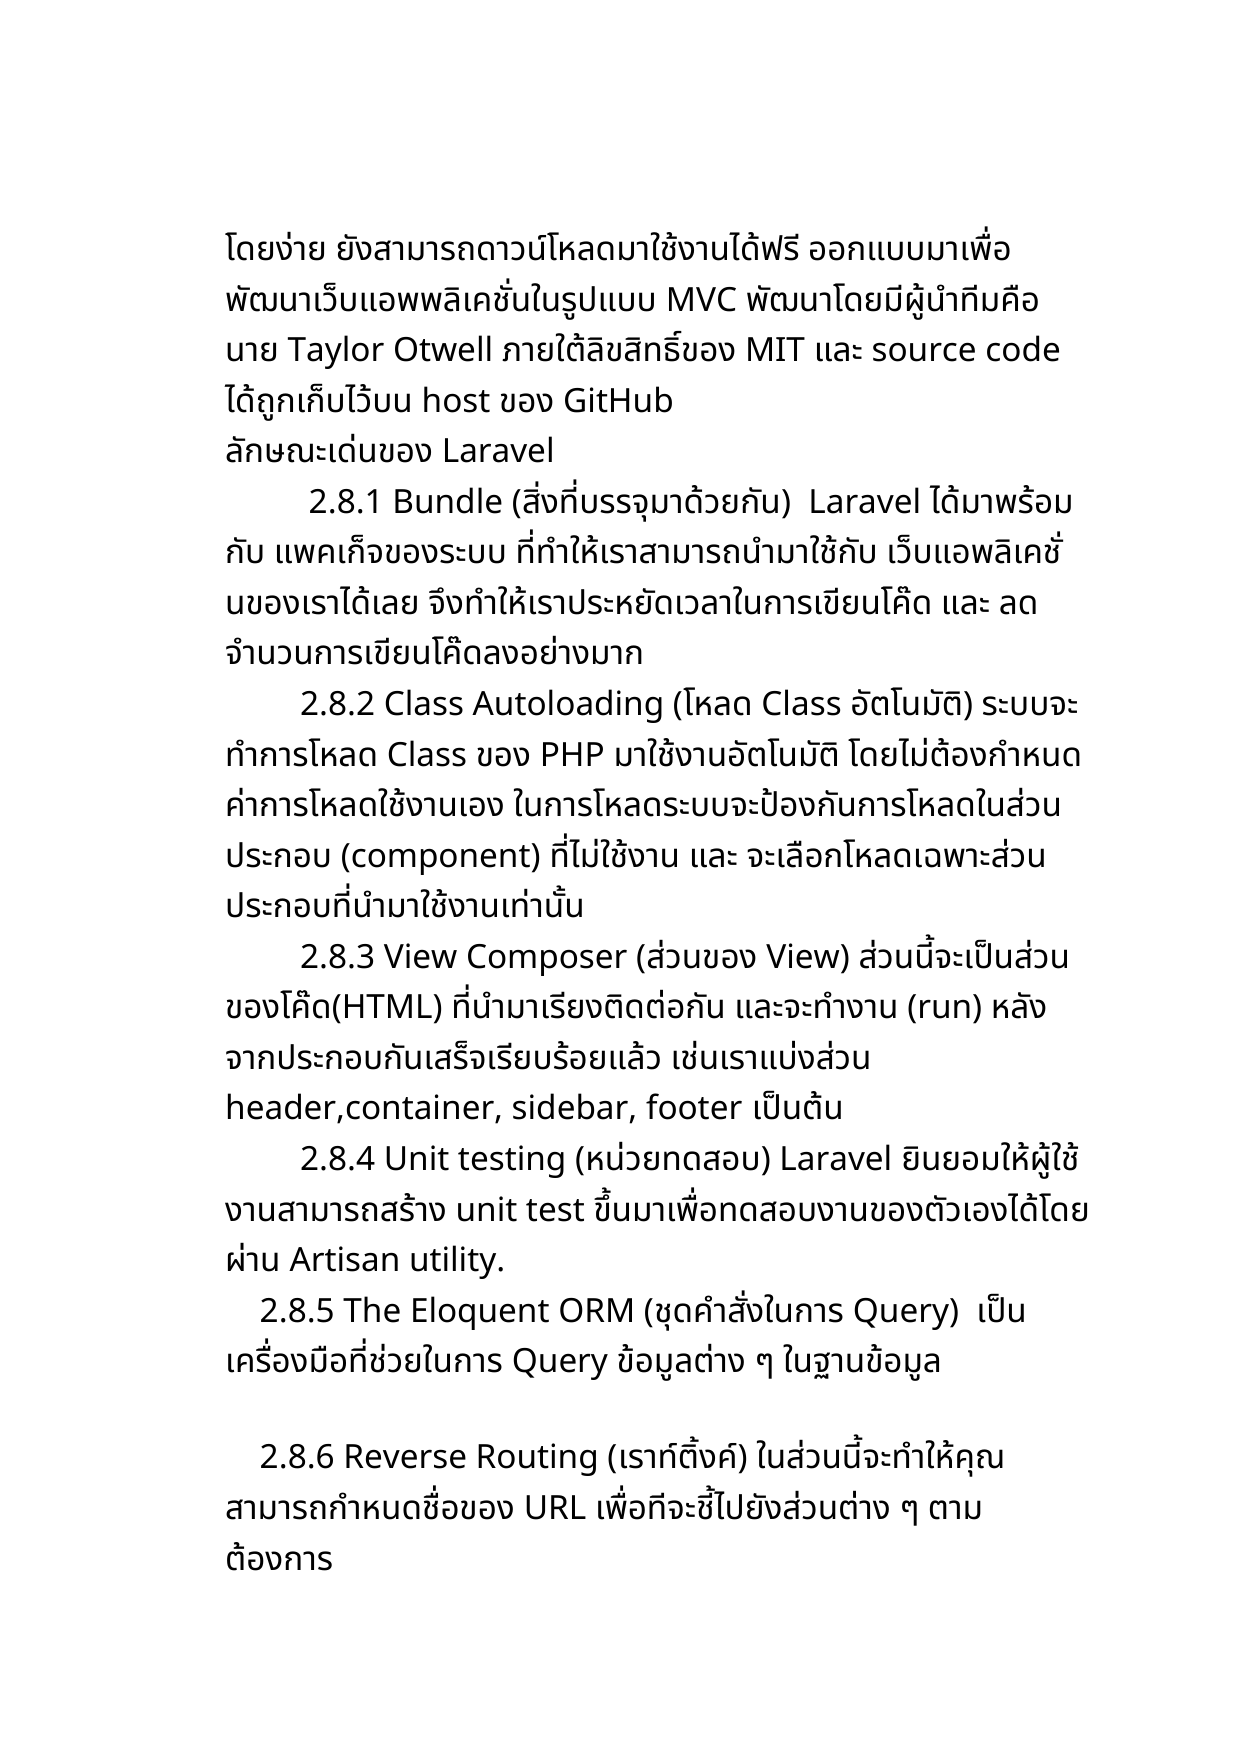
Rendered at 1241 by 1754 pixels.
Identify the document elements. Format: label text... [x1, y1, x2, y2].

text ลักษณะเด่นของ Laravel [225, 427, 1090, 478]
text 2.8.2 Class Autoloading (โหลด Class อัตโนมัติ) ระบบจะทำการโหลด Class ของ PHP มาใช้งานอัตโนมัติ โดยไม่ต้องกำหนดค่าการโหลดใช้งานเอง ในการโหลดระบบจะป้องกันการโหลดในส่วนประกอบ (component) ที่ไม่ใช้งาน และ จะเลือกโหลดเฉพาะส่วนประกอบที่นำมาใช้งานเท่านั้น [225, 680, 1090, 932]
text 2.8.5 The Eloquent ORM (ชุดคำสั่งในการ Query) เป็นเครื่องมือที่ช่วยในการ Query ข้อมูลต่าง ๆ ในฐานข้อมูล [225, 1287, 1090, 1433]
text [225, 225, 1090, 427]
text 2.8.6 Reverse Routing (เราท์ติ้งค์) ในส่วนนี้จะทำให้คุณสามารถกำหนดชื่อของ URL เพื่อทีจะชี้ไปยังส่วนต่าง ๆ ตามต้องการ [225, 1433, 1090, 1585]
text 2.8.1 Bundle (สิ่งที่บรรจุมาด้วยกัน) Laravel ได้มาพร้อมกับ แพคเก็จของระบบ ที่ทำให้เราสามารถนำมาใช้กับ เว็บแอพลิเคชั่นของเราได้เลย จึงทำให้เราประหยัดเวลาในการเขียนโค๊ด และ ลดจำนวนการเขียนโค๊ดลงอย่างมาก [225, 478, 1090, 680]
text 2.8.3 View Composer (ส่วนของ View) ส่วนนี้จะเป็นส่วนของโค๊ด(HTML) ที่นำมาเรียงติดต่อกัน และจะทำงาน (run) หลังจากประกอบกันเสร็จเรียบร้อยแล้ว เช่นเราแบ่งส่วน header,container, sidebar, footer เป็นต้น [225, 932, 1090, 1135]
text 2.8.4 Unit testing (หน่วยทดสอบ) Laravel ยินยอมให้ผู้ใช้งานสามารถสร้าง unit test ขึ้นมาเพื่อทดสอบงานของตัวเองได้โดยผ่าน Artisan utility. [225, 1135, 1090, 1287]
